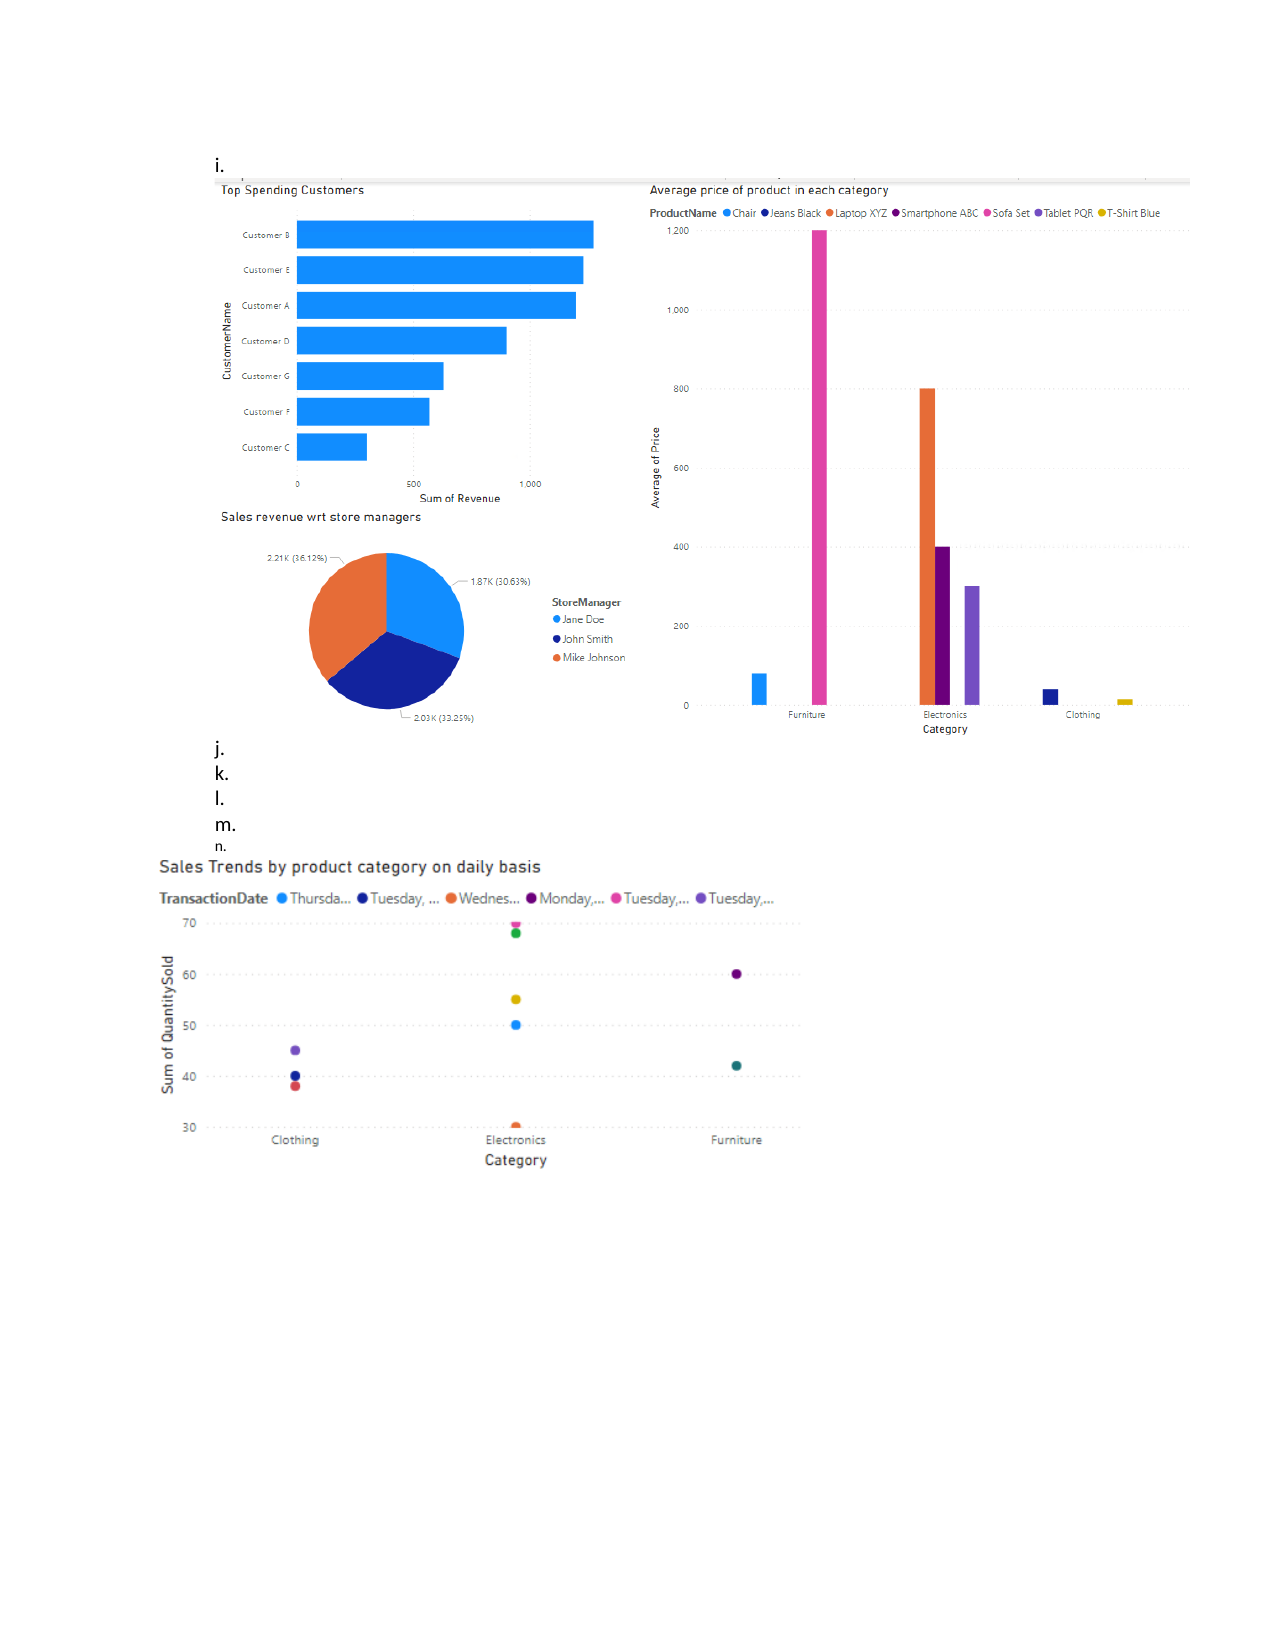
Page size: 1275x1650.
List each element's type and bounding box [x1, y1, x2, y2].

picture [214, 178, 1190, 735]
picture [158, 860, 801, 1169]
